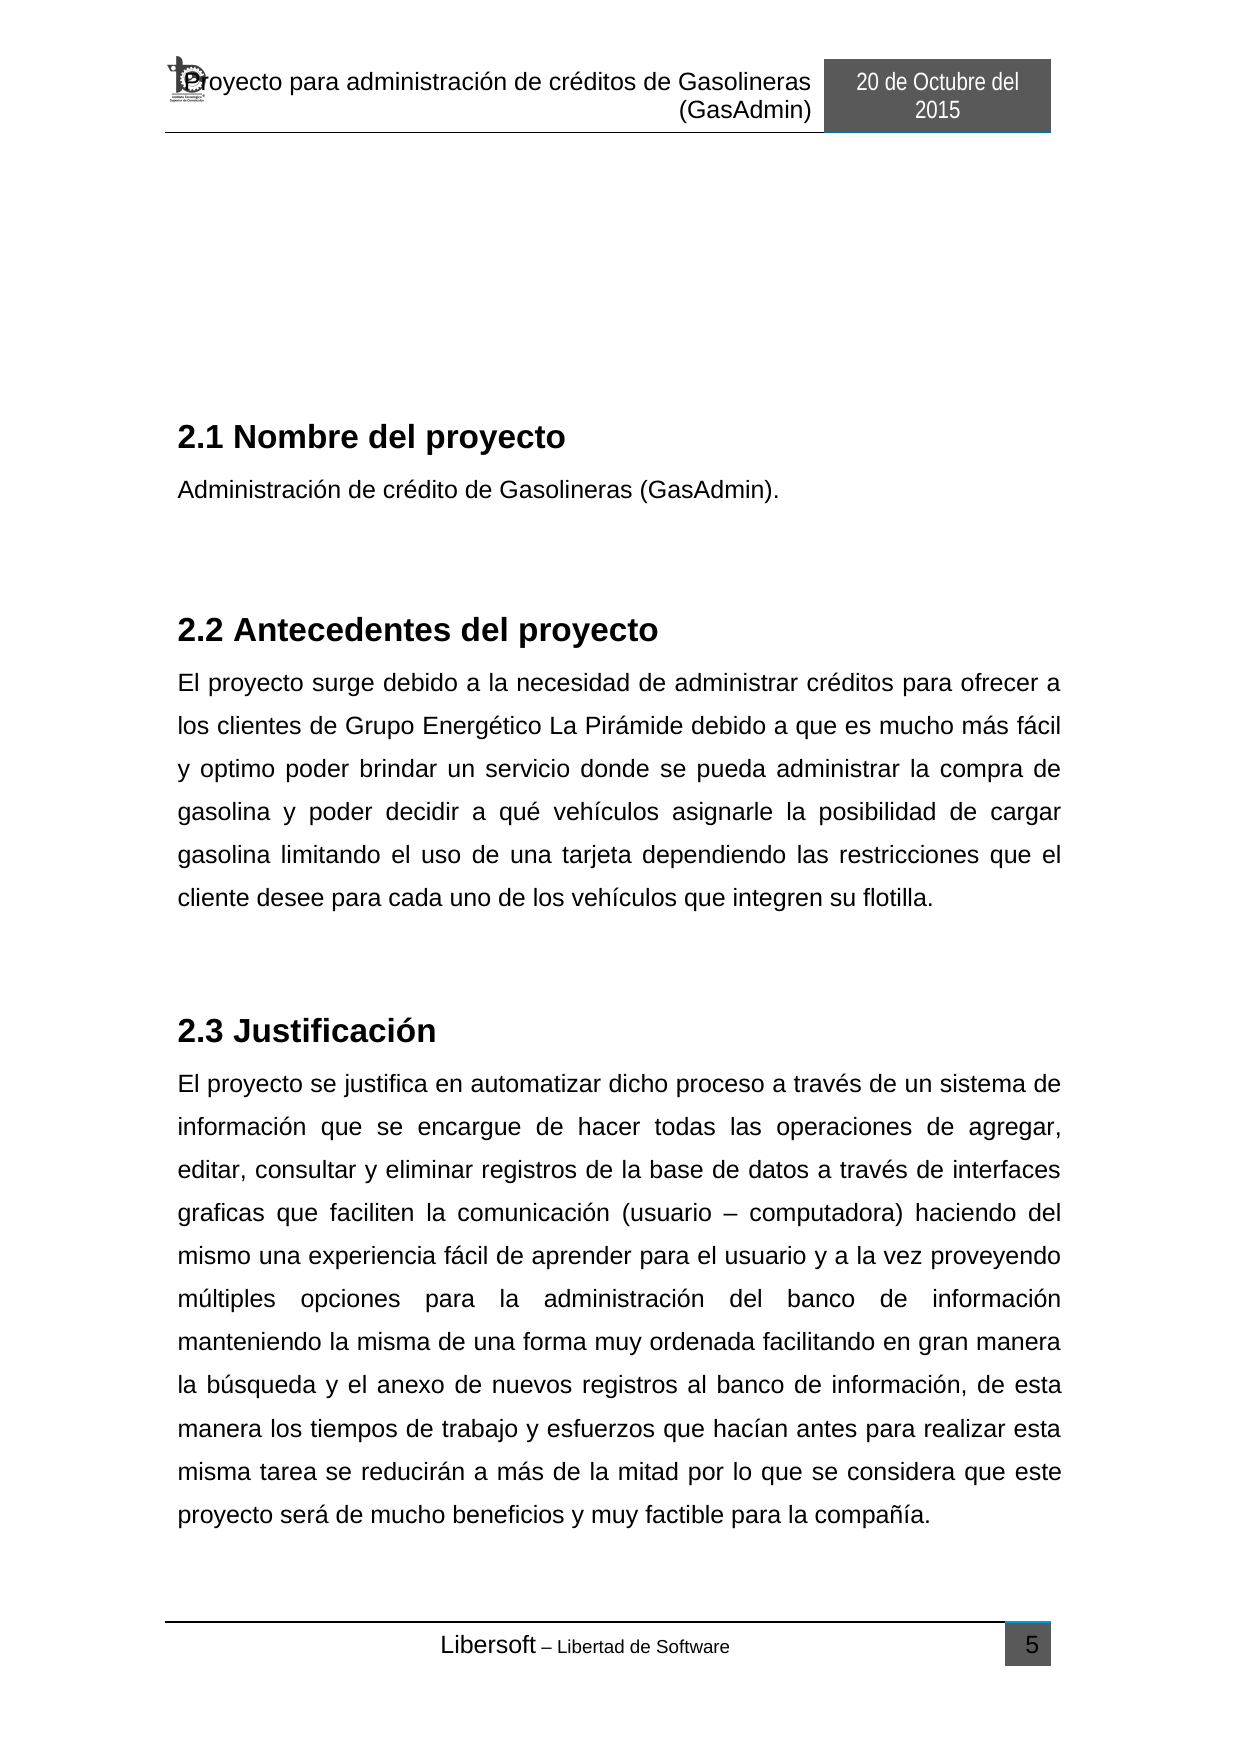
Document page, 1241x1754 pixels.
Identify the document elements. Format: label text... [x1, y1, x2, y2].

picture [167, 56, 206, 102]
subtitle 2.1 Nombre del proyecto [177, 417, 1063, 456]
subtitle 2.2 Antecedentes del proyecto [177, 610, 1063, 648]
subtitle 2.3 Justificación [177, 1011, 1063, 1049]
text El proyecto surge debido a la necesidad de administrar créditos para ofrecer a los clientes de Grupo Energético La Pirámide debido a que es mucho más fácil y optimo poder brindar un servicio donde se pueda administrar la compra de gasolina y poder decidir a qué vehículos asignarle la posibilidad de cargar gasolina limitando el uso de una tarjeta dependiendo las restricciones que el cliente desee para cada uno de los vehículos que integren su flotilla. [177, 667, 1063, 912]
text El proyecto se justifica en automatizar dicho proceso a través de un sistema de información que se encargue de hacer todas las operaciones de agregar, editar, consultar y eliminar registros de la base de datos a través de interfaces graficas que faciliten la comunicación (usuario – computadora) haciendo del mismo una experiencia fácil de aprender para el usuario y a la vez proveyendo múltiples opciones para la administración del banco de información manteniendo la misma de una forma muy ordenada facilitando en gran manera la búsqueda y el anexo de nuevos registros al banco de información, de esta manera los tiempos de trabajo y esfuerzos que hacían antes para realizar esta misma tarea se reducirán a más de la mitad por lo que se considera que este proyecto será de mucho beneficios y muy factible para la compañía. [177, 1069, 1063, 1529]
text Administración de crédito de Gasolineras (GasAdmin). [177, 475, 1063, 503]
